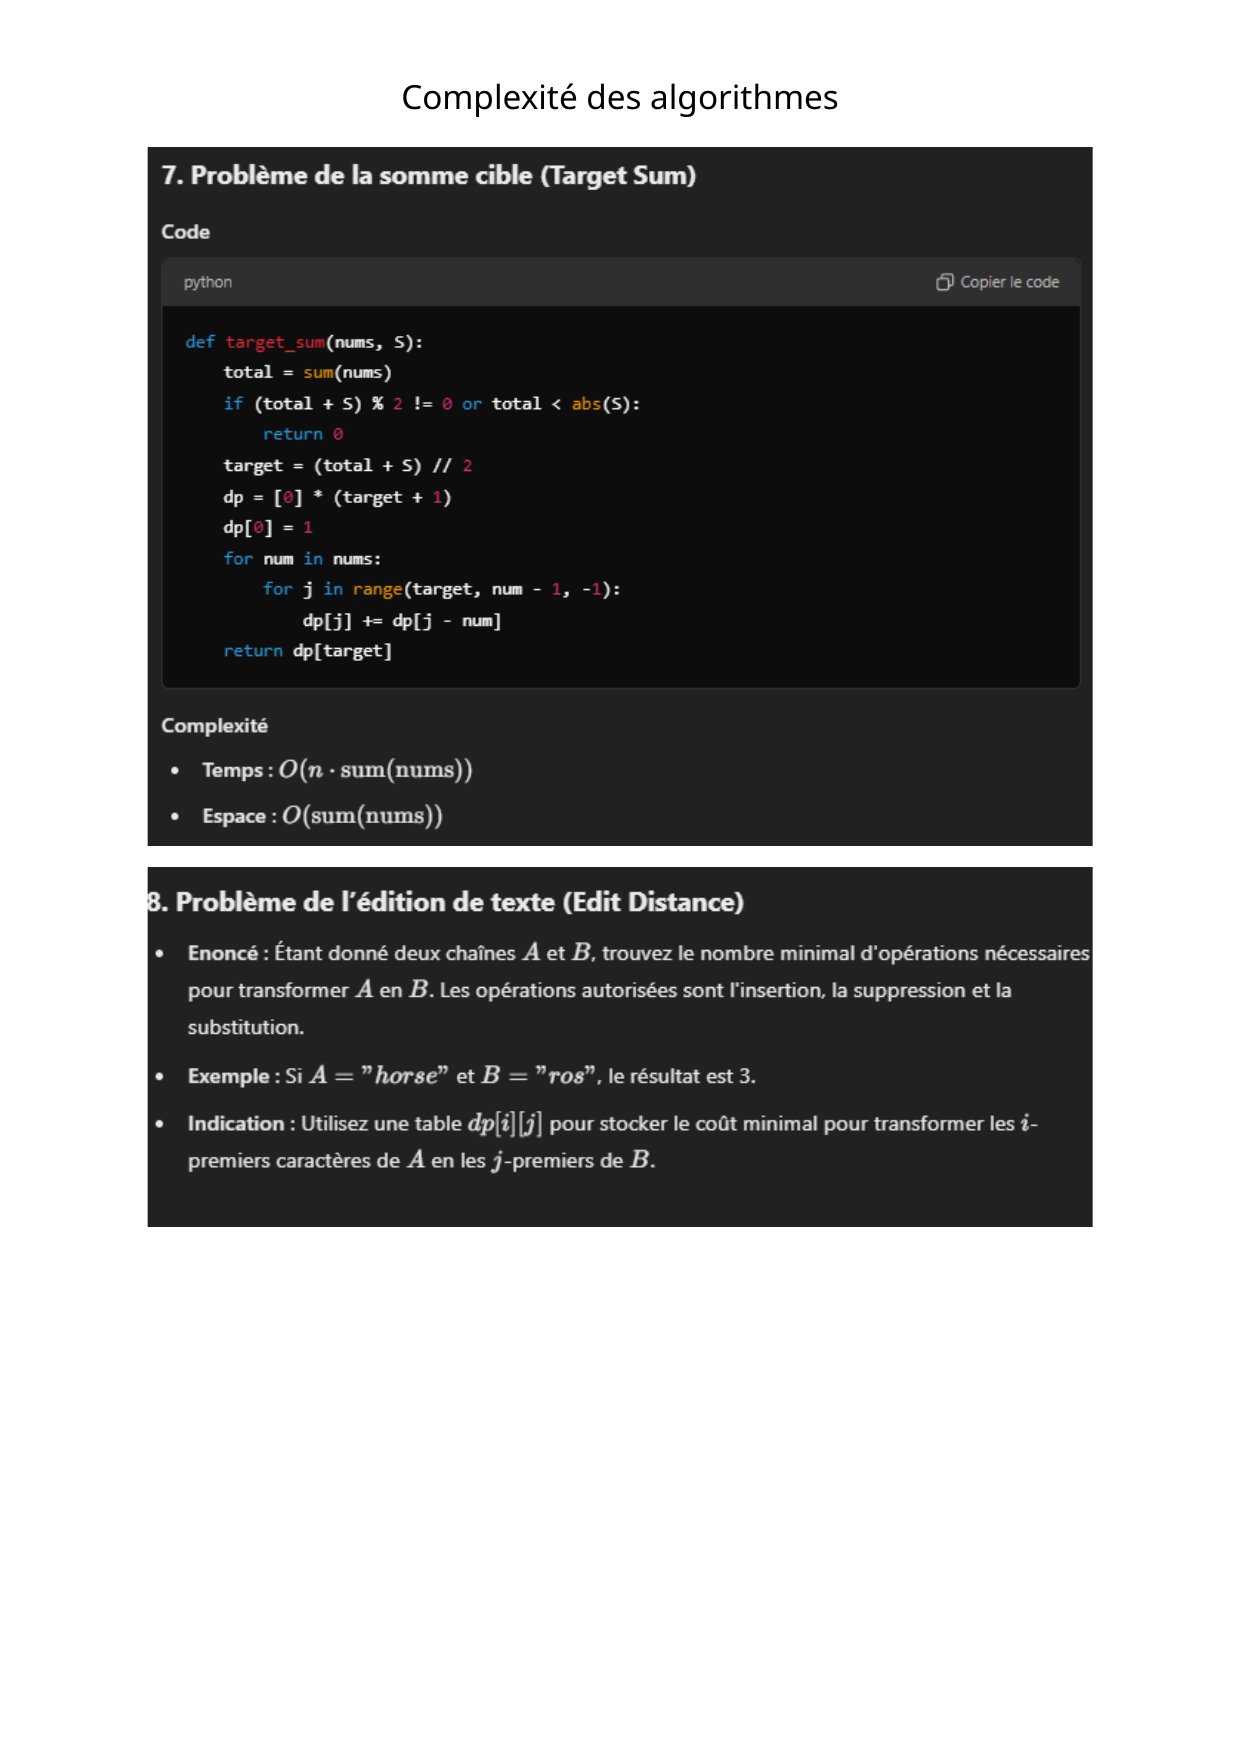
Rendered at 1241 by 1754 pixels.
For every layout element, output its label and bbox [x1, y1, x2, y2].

picture [147, 867, 1093, 1227]
picture [147, 147, 1093, 846]
